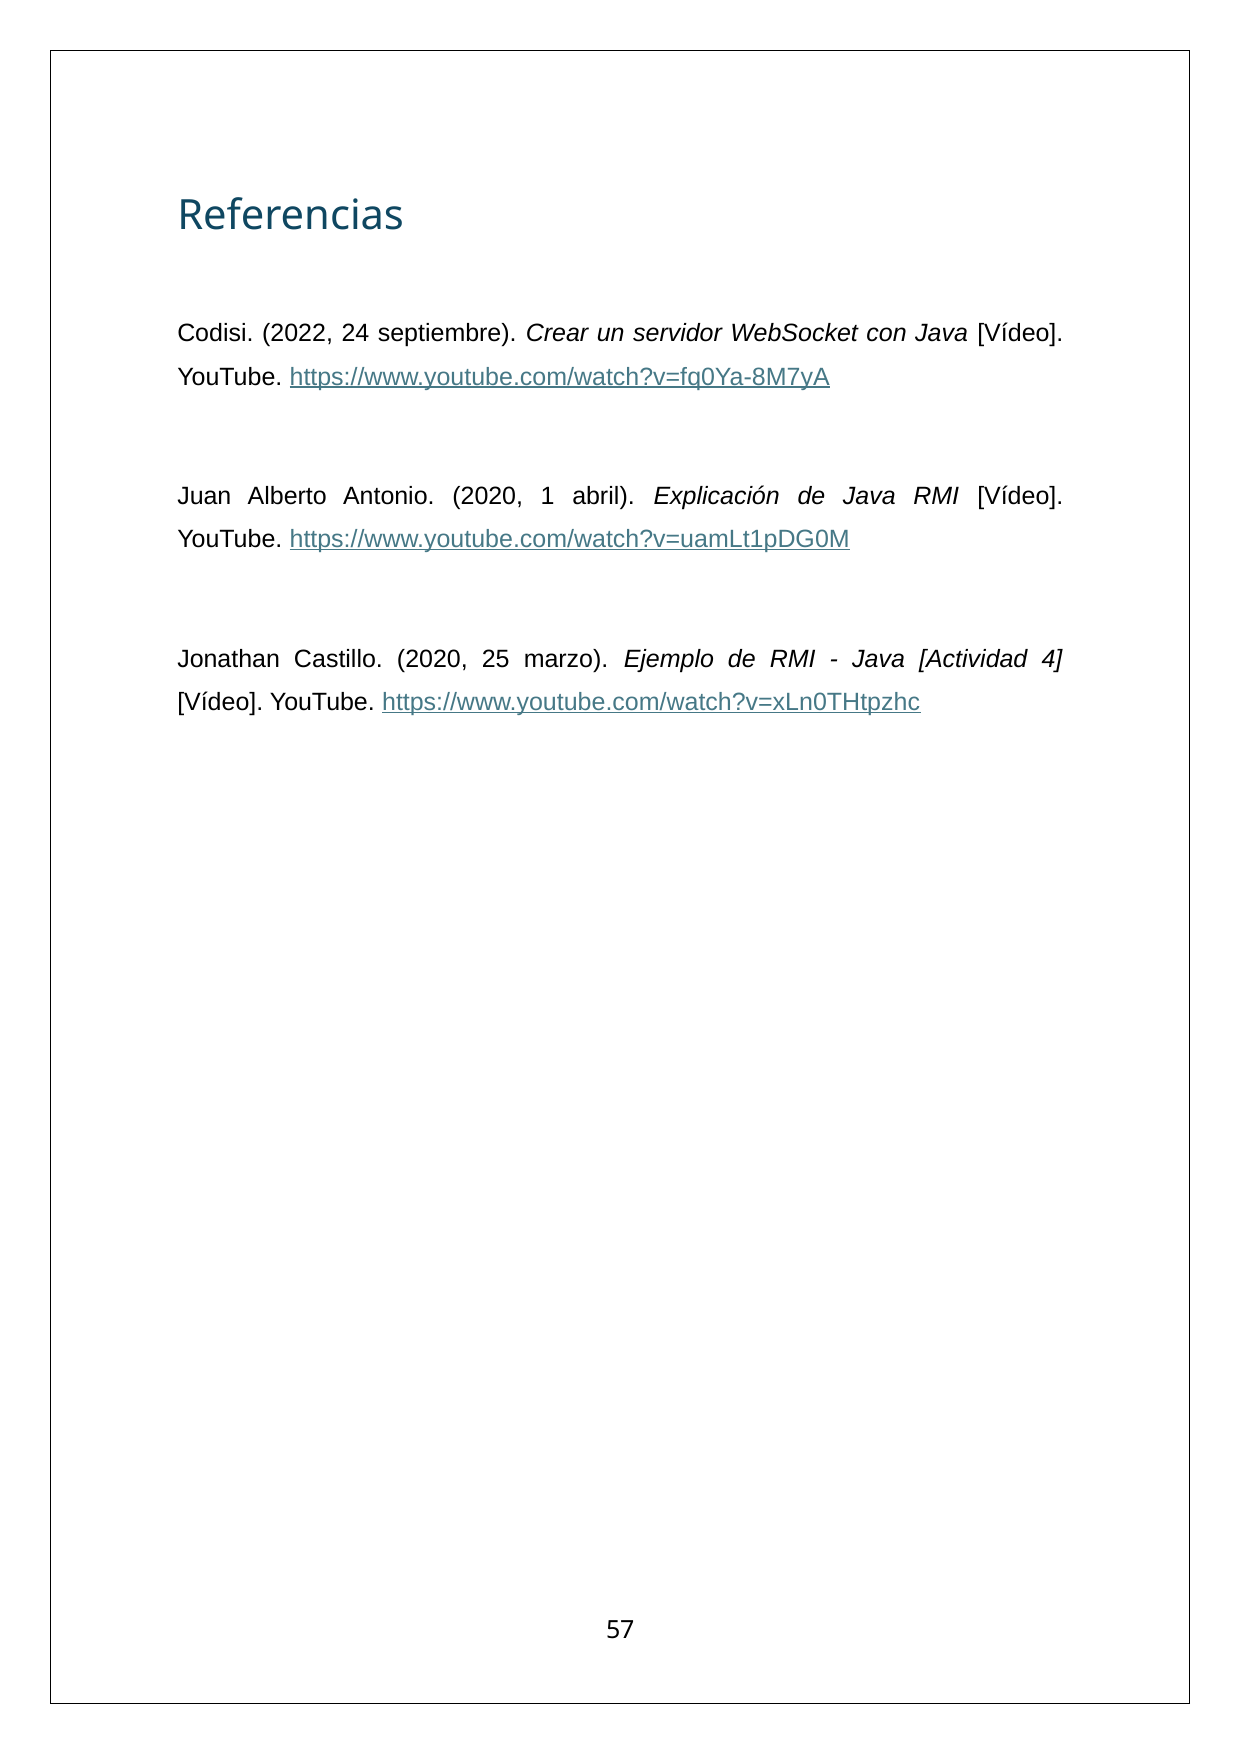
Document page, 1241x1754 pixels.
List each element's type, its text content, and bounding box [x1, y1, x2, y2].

text Jonathan Castillo. (2020, 25 marzo). Ejemplo de RMI - Java [Actividad 4] [Vídeo]. YouTube. https://www.youtube.com/watch?v=xLn0THtpzhc [177, 644, 1063, 716]
subtitle Referencias [177, 185, 1063, 242]
text Juan Alberto Antonio. (2020, 1 abril). Explicación de Java RMI [Vídeo]. YouTube. https://www.youtube.com/watch?v=uamLt1pDG0M [177, 481, 1063, 553]
text Codisi. (2022, 24 septiembre). Crear un servidor WebSocket con Java [Vídeo]. YouTube. https://www.youtube.com/watch?v=fq0Ya-8M7yA [177, 318, 1063, 390]
